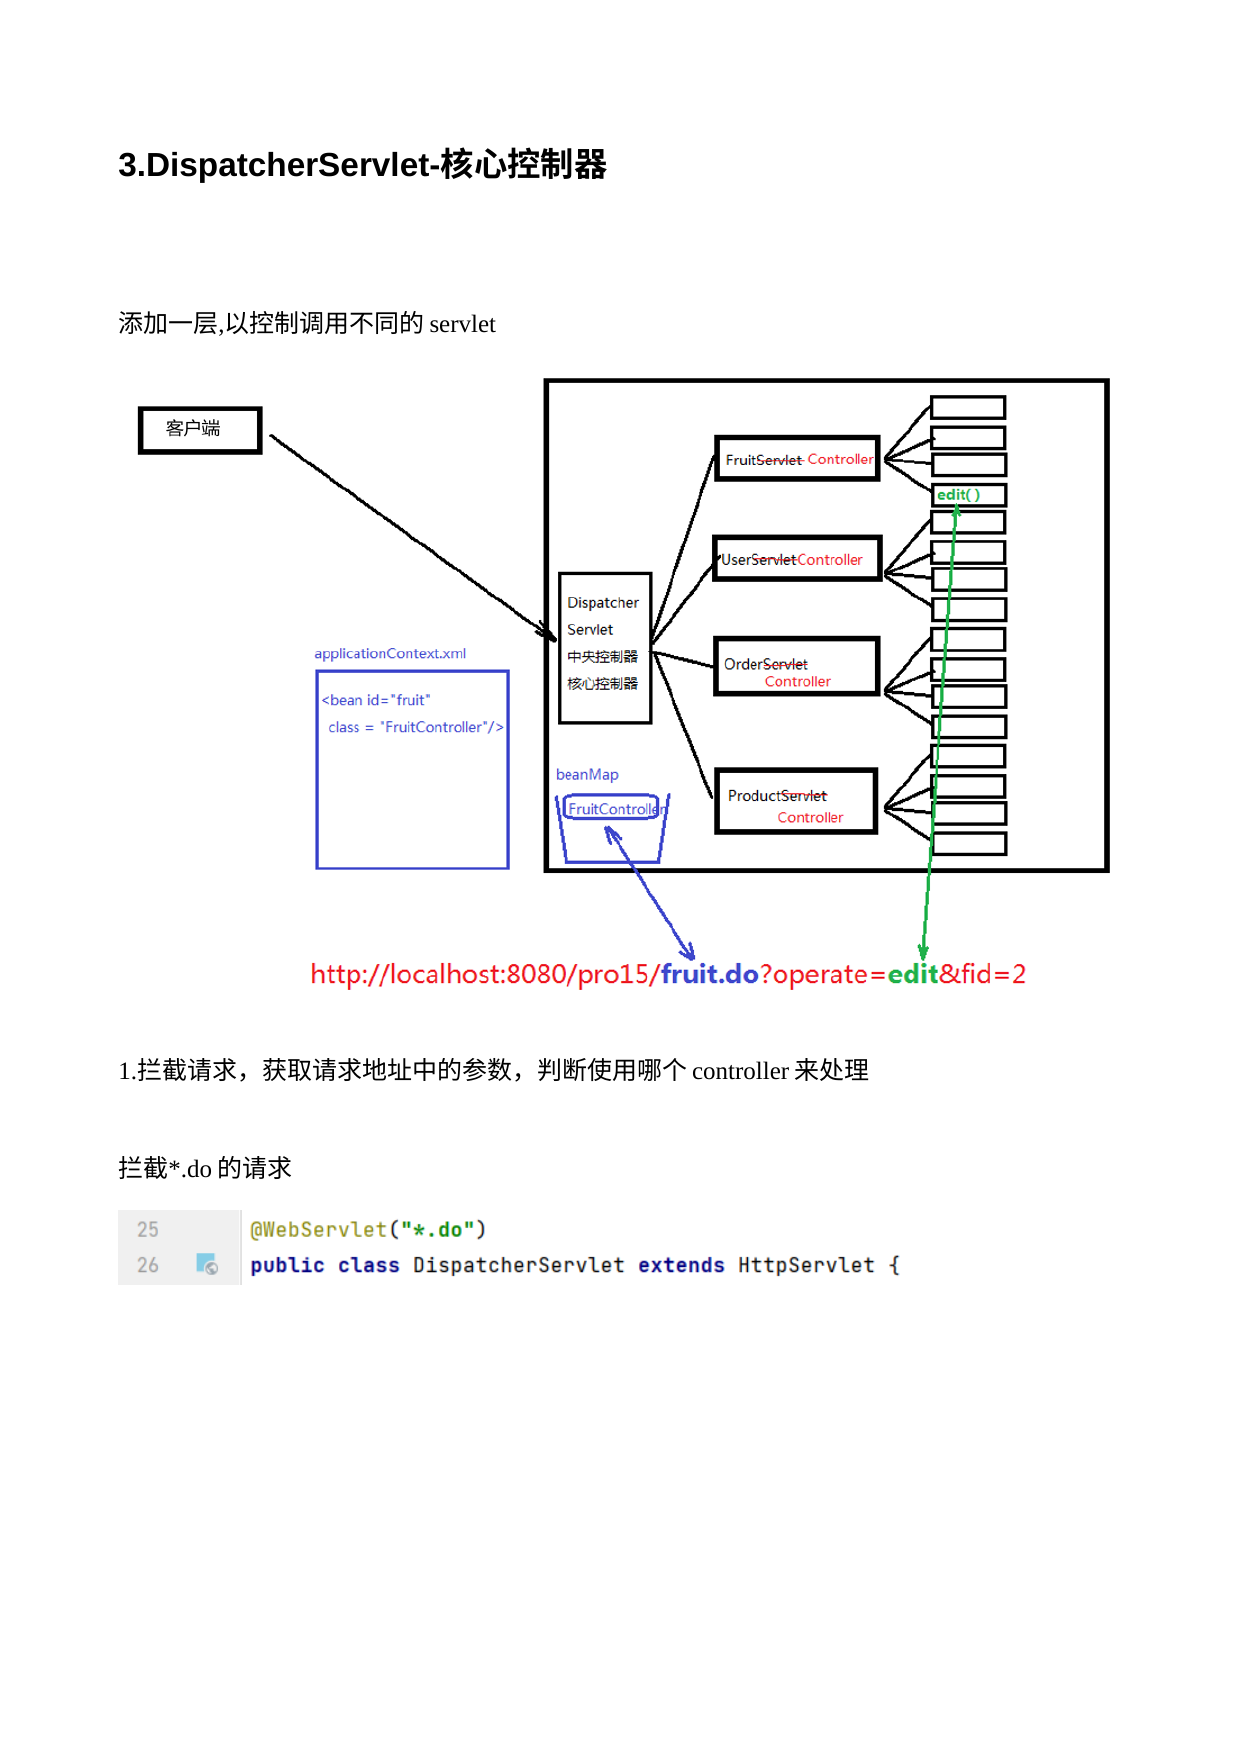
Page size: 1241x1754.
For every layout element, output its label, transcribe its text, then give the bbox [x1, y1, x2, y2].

text 拦截*.do的请求 [118, 1134, 1122, 1199]
text 添加一层,以控制调用不同的servlet [118, 289, 1122, 353]
picture [118, 353, 1122, 1004]
picture [118, 1210, 927, 1285]
subtitle 3.DispatcherServlet-核心控制器 [118, 129, 1122, 194]
text 1.拦截请求，获取请求地址中的参数，判断使用哪个controller来处理 [118, 1036, 1122, 1101]
